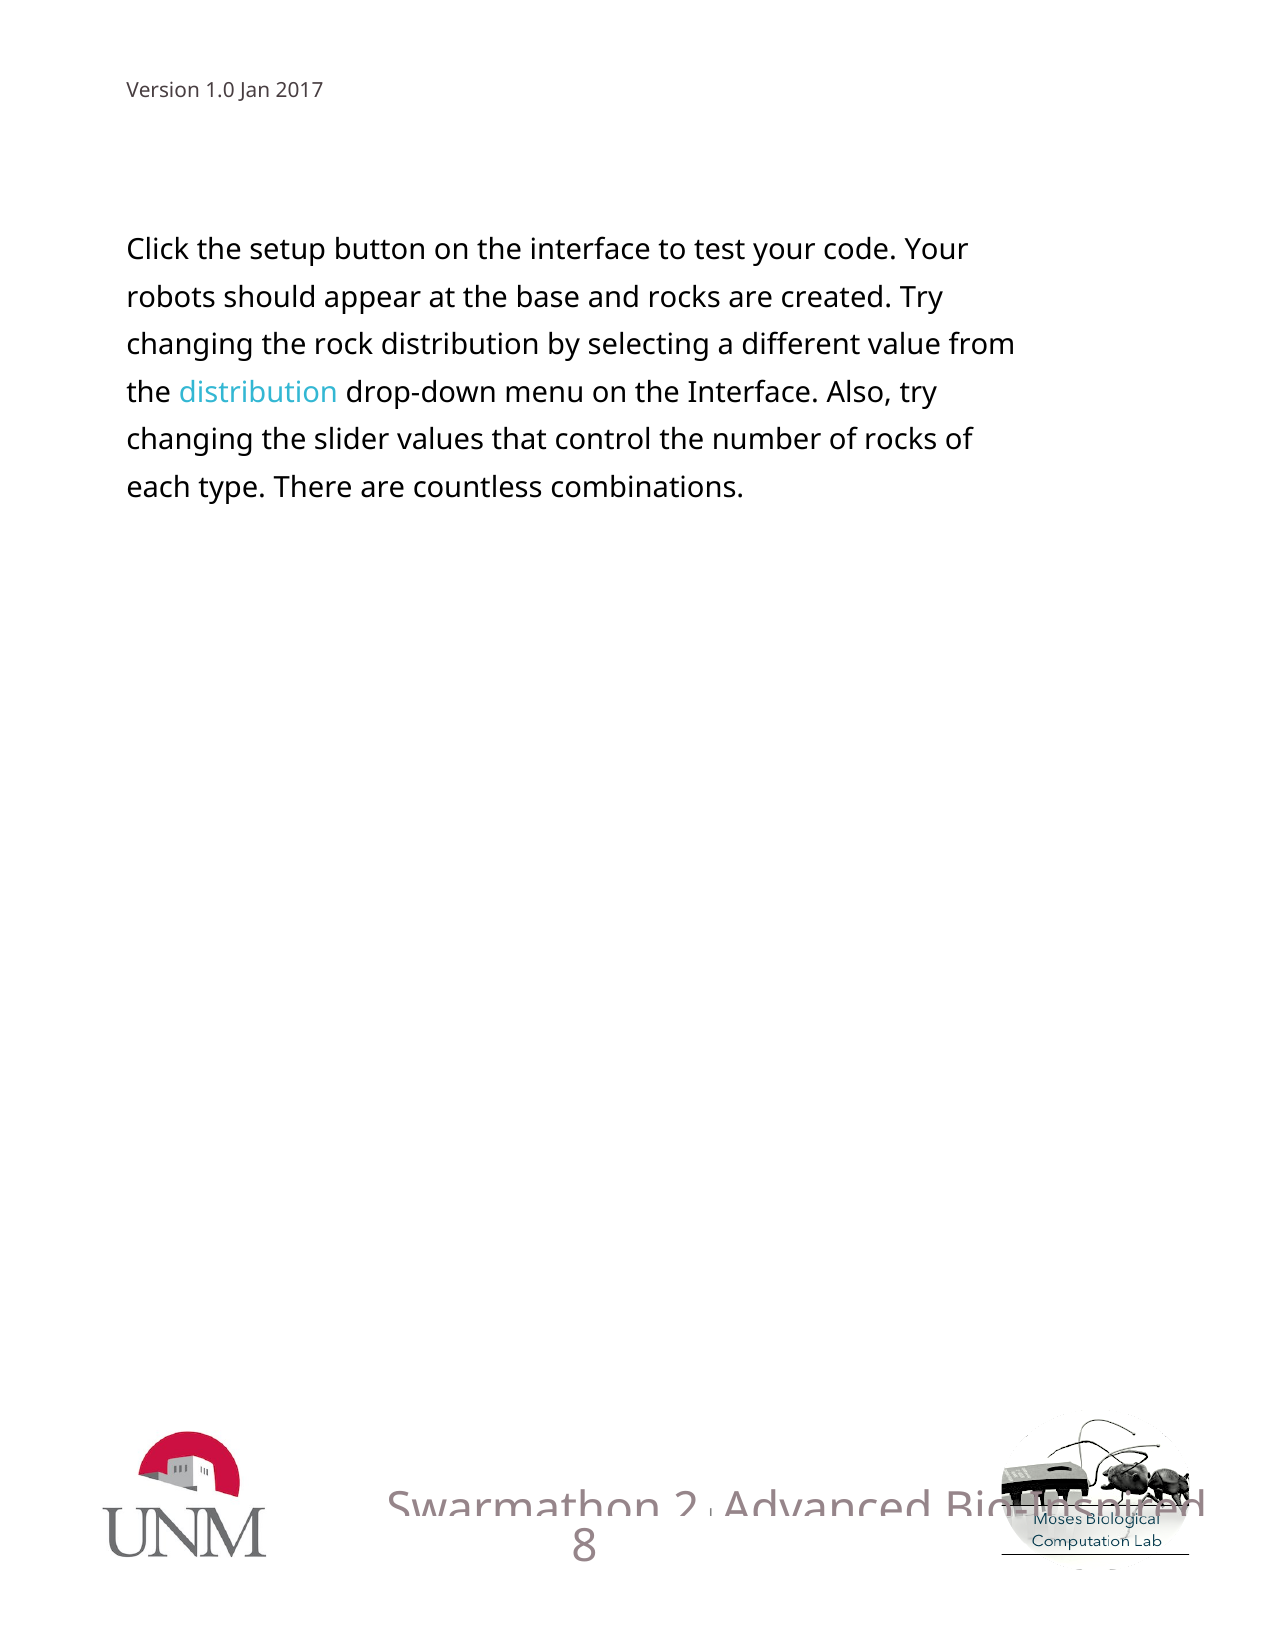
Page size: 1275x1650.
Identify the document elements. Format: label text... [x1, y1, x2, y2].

picture [1001, 1410, 1190, 1570]
picture [101, 1430, 267, 1558]
text Click the setup button on the interface to test your code. Your robots should appear at the base and rocks are created. Try changing the rock distribution by selecting a different value from the distribution drop-down menu on the Interface. Also, try changing the slider values that control the number of rocks of each type. There are countless combinations. [126, 228, 1020, 506]
